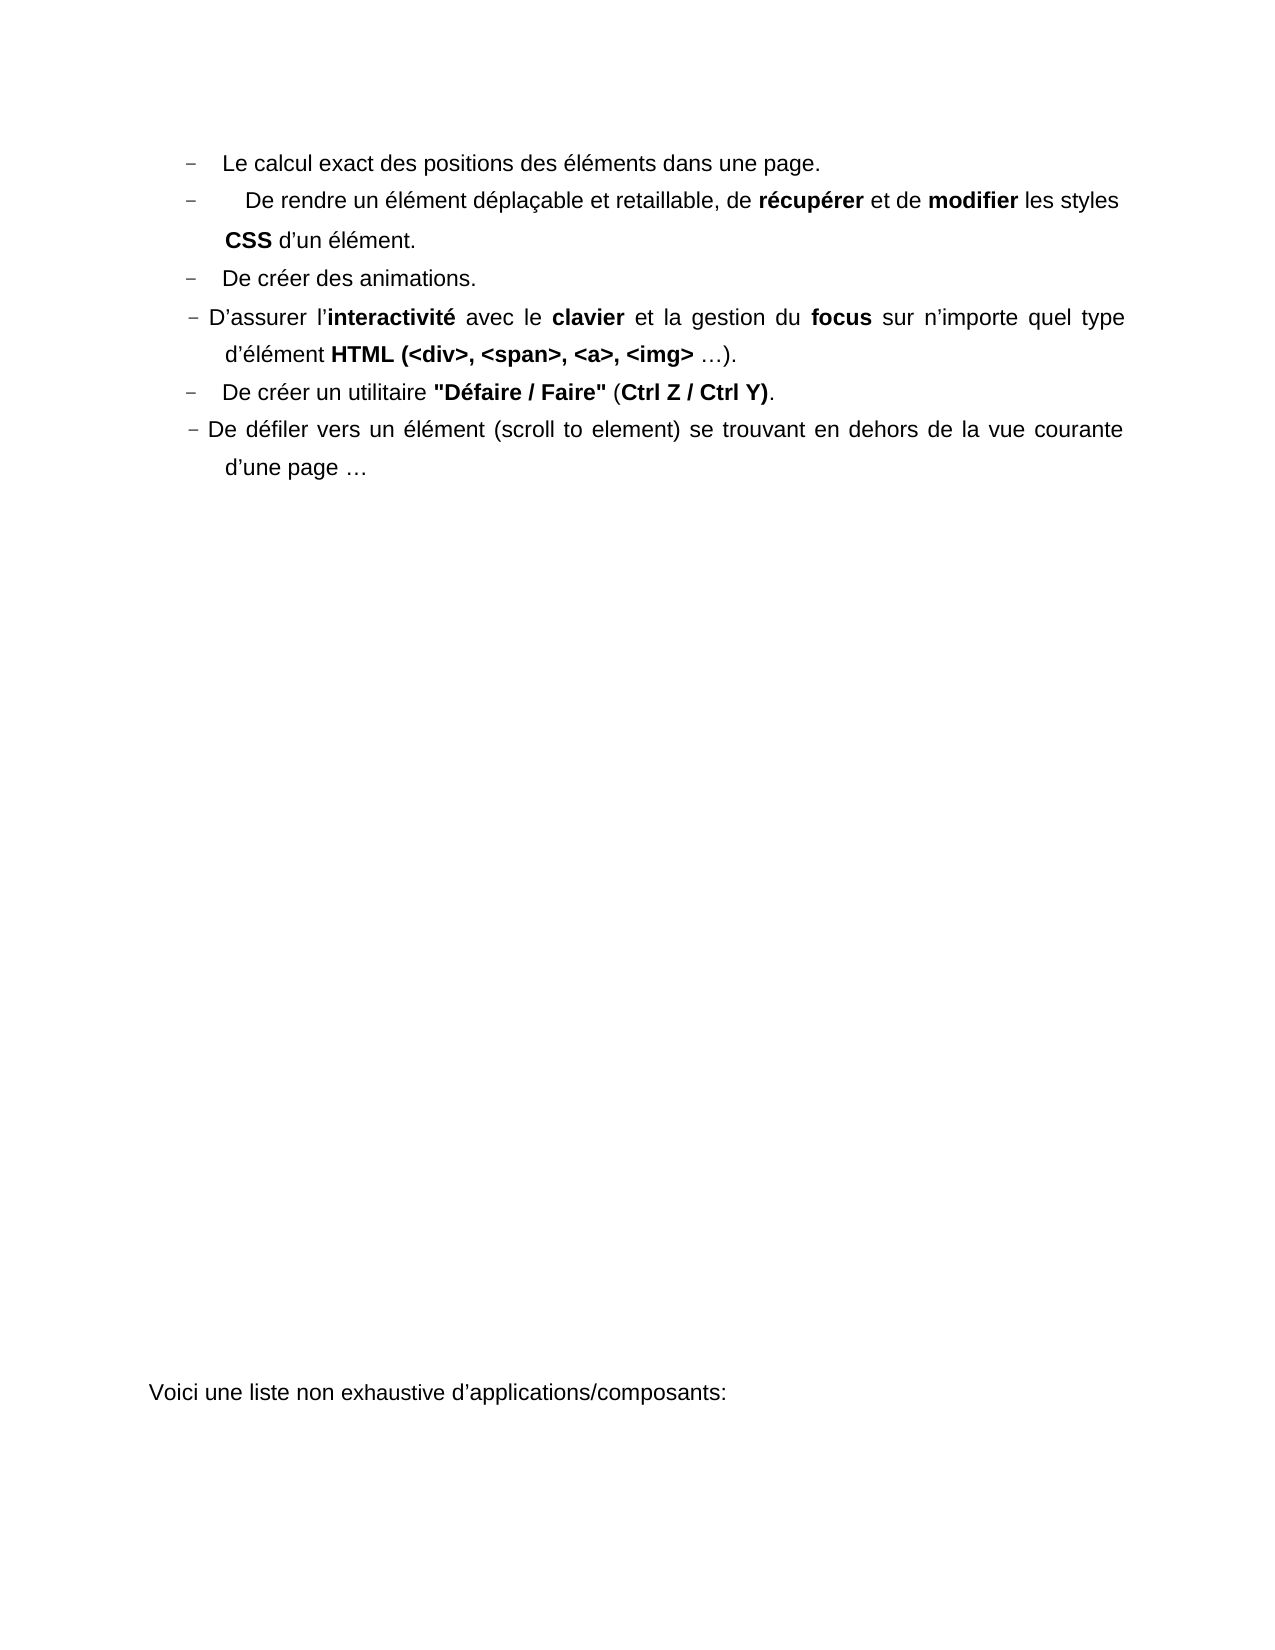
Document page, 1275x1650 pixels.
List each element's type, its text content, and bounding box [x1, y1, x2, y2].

text − De créer des animations. [112, 265, 1125, 291]
text − De défiler vers un élément (scroll to element) se trouvant en dehors de la vue courante d’une page … [187, 416, 1125, 480]
text CSS d’un élément. [225, 227, 1125, 254]
text − D’assurer l’interactivité avec le clavier et la gestion du focus sur n’importe quel type d’élément HTML (<div>, <span>, <a>, <img> …). [187, 303, 1125, 367]
text − De créer un utilitaire "Défaire / Faire" (Ctrl Z / Ctrl Y). [112, 379, 1125, 405]
text Voici une liste non exhaustive d’applications/composants: [148, 1379, 1125, 1405]
text − Le calcul exact des positions des éléments dans une page. [112, 150, 1125, 176]
text − De rendre un élément déplaçable et retaillable, de récupérer et de modifier les styles [112, 187, 1125, 214]
